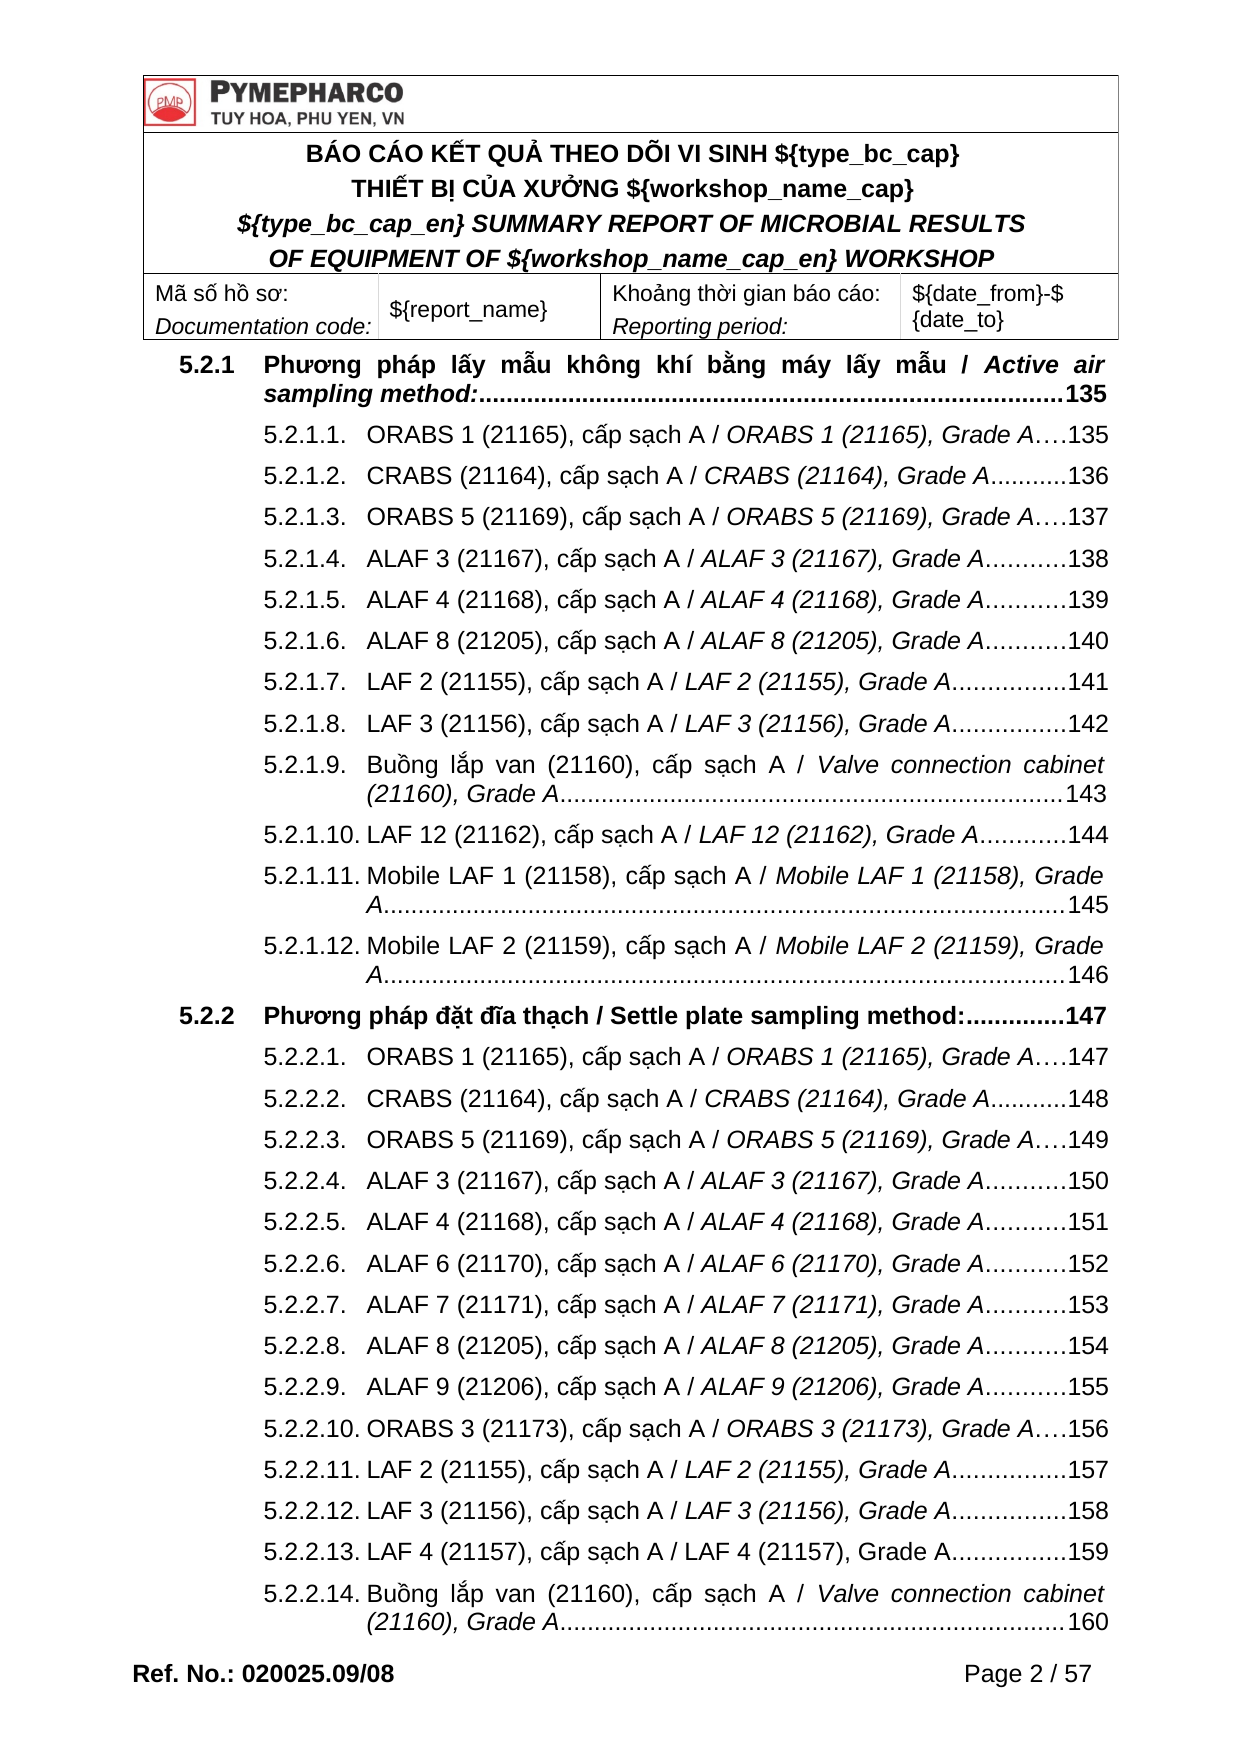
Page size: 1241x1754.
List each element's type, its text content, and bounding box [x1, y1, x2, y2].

text 5.2.1.9. Buồng lắp van (21160), cấp sạch A / Valve connection cabinet (21160), Grade A 143 [263, 750, 1107, 807]
text 5.2.2.5. ALAF 4 (21168), cấp sạch A / ALAF 4 (21168), Grade A 151 [263, 1207, 1119, 1236]
text 5.2.2.6. ALAF 6 (21170), cấp sạch A / ALAF 6 (21170), Grade A 152 [263, 1248, 1119, 1277]
text 5.2.1.8. LAF 3 (21156), cấp sạch A / LAF 3 (21156), Grade A 142 [263, 708, 1119, 737]
text 5.2.2.11. LAF 2 (21155), cấp sạch A / LAF 2 (21155), Grade A 157 [263, 1455, 1119, 1483]
text 5.2.2.9. ALAF 9 (21206), cấp sạch A / ALAF 9 (21206), Grade A 155 [263, 1372, 1119, 1401]
text 5.2.2 Phương pháp đặt đĩa thạch / Settle plate sampling method: 147 [179, 1001, 1107, 1030]
text 5.2.2.1. ORABS 1 (21165), cấp sạch A / ORABS 1 (21165), Grade A 147 [263, 1042, 1119, 1071]
text 5.2.2.3. ORABS 5 (21169), cấp sạch A / ORABS 5 (21169), Grade A 149 [263, 1125, 1119, 1153]
text 5.2.1.12. Mobile LAF 2 (21159), cấp sạch A / Mobile LAF 2 (21159), Grade A 146 [263, 931, 1107, 988]
text 5.2.1.1. ORABS 1 (21165), cấp sạch A / ORABS 1 (21165), Grade A 135 [263, 420, 1119, 448]
text 5.2.2.2. CRABS (21164), cấp sạch A / CRABS (21164), Grade A 148 [263, 1083, 1119, 1112]
text 5.2.1.5. ALAF 4 (21168), cấp sạch A / ALAF 4 (21168), Grade A 139 [263, 585, 1119, 613]
picture [144, 78, 404, 127]
text 5.2.1.7. LAF 2 (21155), cấp sạch A / LAF 2 (21155), Grade A 141 [263, 667, 1119, 696]
text 5.2.2.12. LAF 3 (21156), cấp sạch A / LAF 3 (21156), Grade A 158 [263, 1496, 1119, 1525]
text 5.2.2.13. LAF 4 (21157), cấp sạch A / LAF 4 (21157), Grade A 159 [263, 1537, 1119, 1566]
text 5.2.1.3. ORABS 5 (21169), cấp sạch A / ORABS 5 (21169), Grade A 137 [263, 502, 1119, 531]
text 5.2.2.8. ALAF 8 (21205), cấp sạch A / ALAF 8 (21205), Grade A 154 [263, 1331, 1119, 1360]
text 5.2.1.11. Mobile LAF 1 (21158), cấp sạch A / Mobile LAF 1 (21158), Grade A 145 [263, 861, 1107, 918]
text 5.2.1.4. ALAF 3 (21167), cấp sạch A / ALAF 3 (21167), Grade A 138 [263, 543, 1119, 572]
text 5.2.2.14. Buồng lắp van (21160), cấp sạch A / Valve connection cabinet (21160), Grade A 160 [263, 1578, 1107, 1636]
text 5.2.1 Phương pháp lấy mẫu không khí bằng máy lấy mẫu / Active air sampling method: 135 [179, 350, 1107, 407]
text 5.2.1.6. ALAF 8 (21205), cấp sạch A / ALAF 8 (21205), Grade A 140 [263, 626, 1119, 655]
text 5.2.1.2. CRABS (21164), cấp sạch A / CRABS (21164), Grade A 136 [263, 461, 1119, 490]
text 5.2.2.10. ORABS 3 (21173), cấp sạch A / ORABS 3 (21173), Grade A 156 [263, 1413, 1119, 1442]
text 5.2.2.7. ALAF 7 (21171), cấp sạch A / ALAF 7 (21171), Grade A 153 [263, 1290, 1119, 1318]
text 5.2.1.10. LAF 12 (21162), cấp sạch A / LAF 12 (21162), Grade A 144 [263, 820, 1119, 848]
text 5.2.2.4. ALAF 3 (21167), cấp sạch A / ALAF 3 (21167), Grade A 150 [263, 1166, 1119, 1195]
